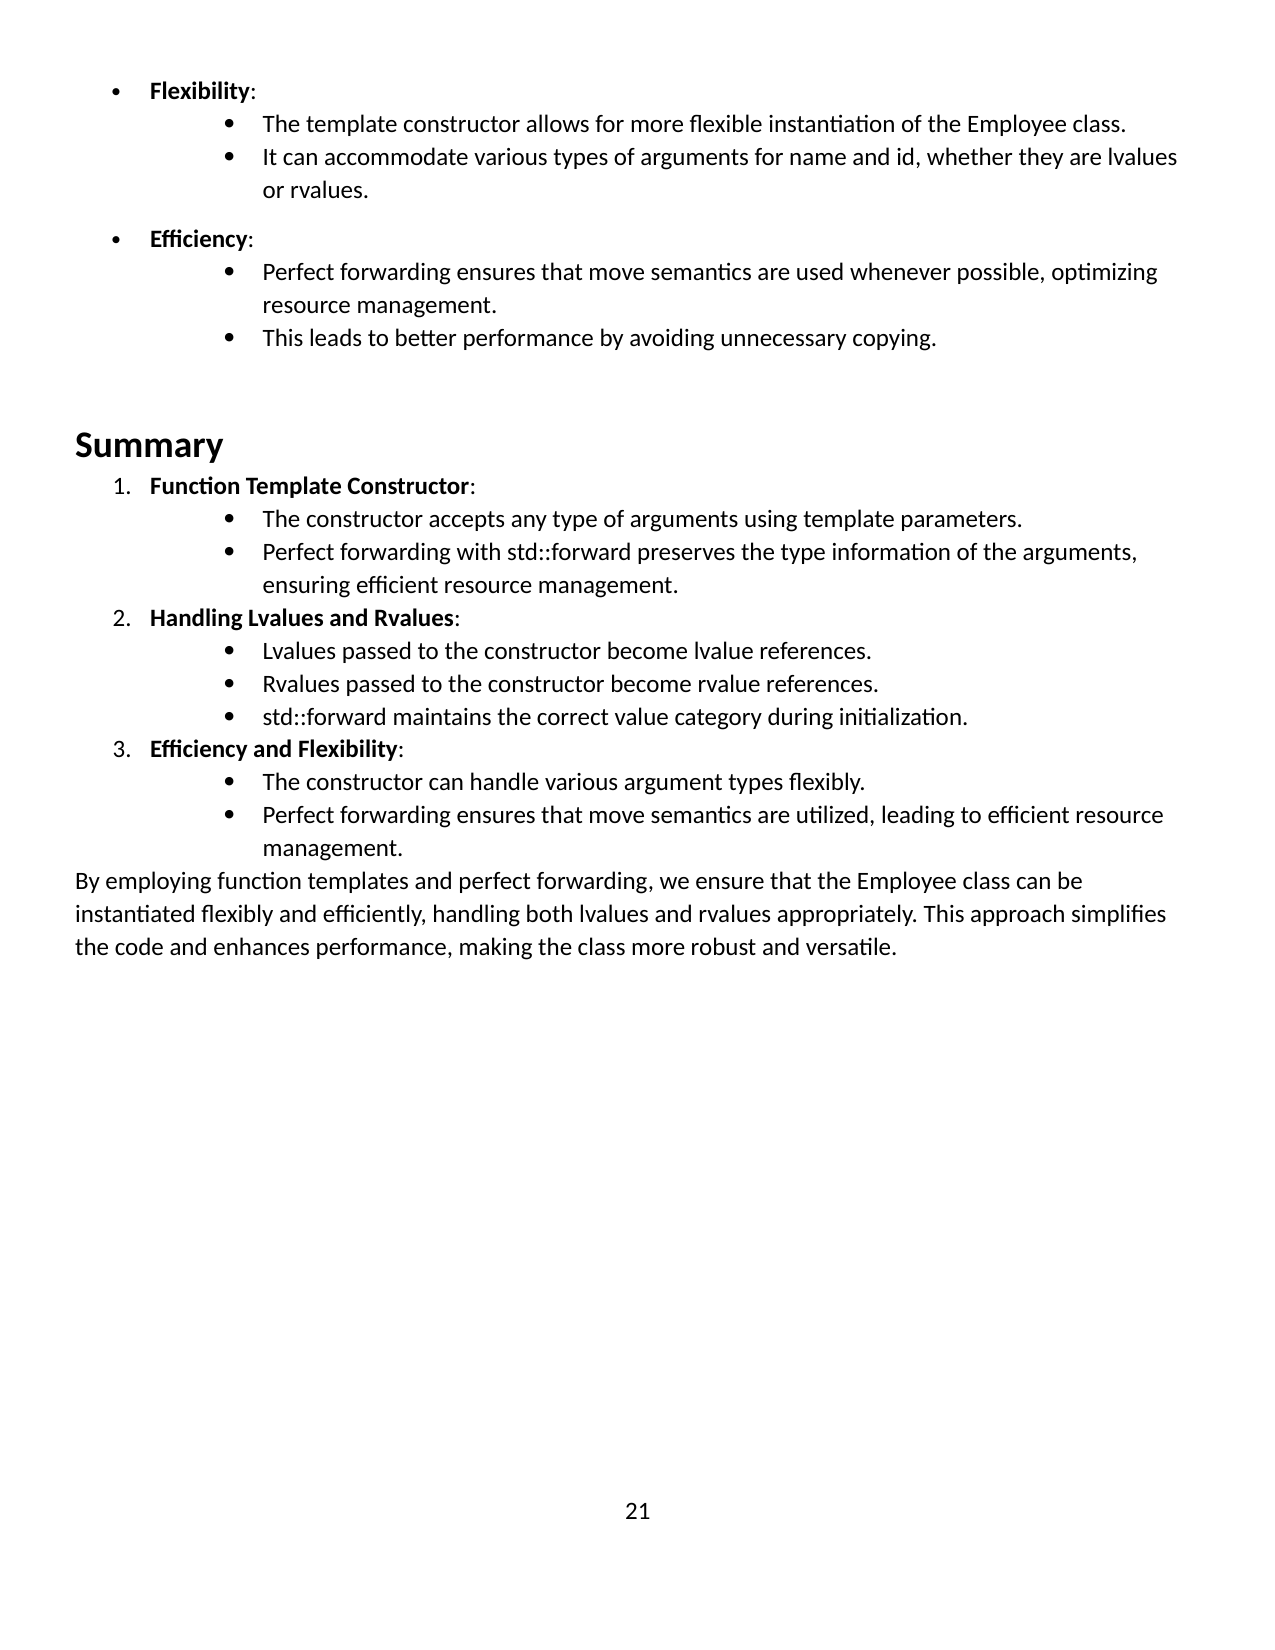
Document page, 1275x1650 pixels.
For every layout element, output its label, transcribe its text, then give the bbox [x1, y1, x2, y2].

list Function Template Constructor: [112, 470, 1200, 501]
text By employing function templates and perfect forwarding, we ensure that the Employee class can be instantiated flexibly and efficiently, handling both lvalues and rvalues appropriately. This approach simplifies the code and enhances performance, making the class more robust and versatile. [75, 865, 1200, 962]
list The constructor accepts any type of arguments using template parameters. [225, 503, 1200, 534]
list Perfect forwarding ensures that move semantics are utilized, leading to efficient resource management. [225, 799, 1200, 863]
list Lvalues passed to the constructor become lvalue references. [225, 635, 1200, 665]
list Efficiency and Flexibility: [112, 734, 1200, 764]
text Summary [75, 421, 1200, 467]
list Rvalues passed to the constructor become rvalue references. [225, 668, 1200, 698]
list This leads to better performance by avoiding unnecessary copying. [225, 322, 1200, 353]
list Handling Lvalues and Rvalues: [112, 602, 1200, 632]
list Perfect forwarding with std::forward preserves the type information of the arguments, ensuring efficient resource management. [225, 536, 1200, 599]
list The constructor can handle various argument types flexibly. [225, 767, 1200, 797]
list Perfect forwarding ensures that move semantics are used whenever possible, optimizing resource management. [225, 256, 1200, 320]
list It can accommodate various types of arguments for name and id, whether they are lvalues or rvalues. [225, 141, 1200, 204]
list Efficiency: [112, 223, 1200, 254]
list The template constructor allows for more flexible instantiation of the Employee class. [225, 108, 1200, 138]
list Flexibility: [112, 75, 1200, 106]
list std::forward maintains the correct value category during initialization. [225, 701, 1200, 731]
